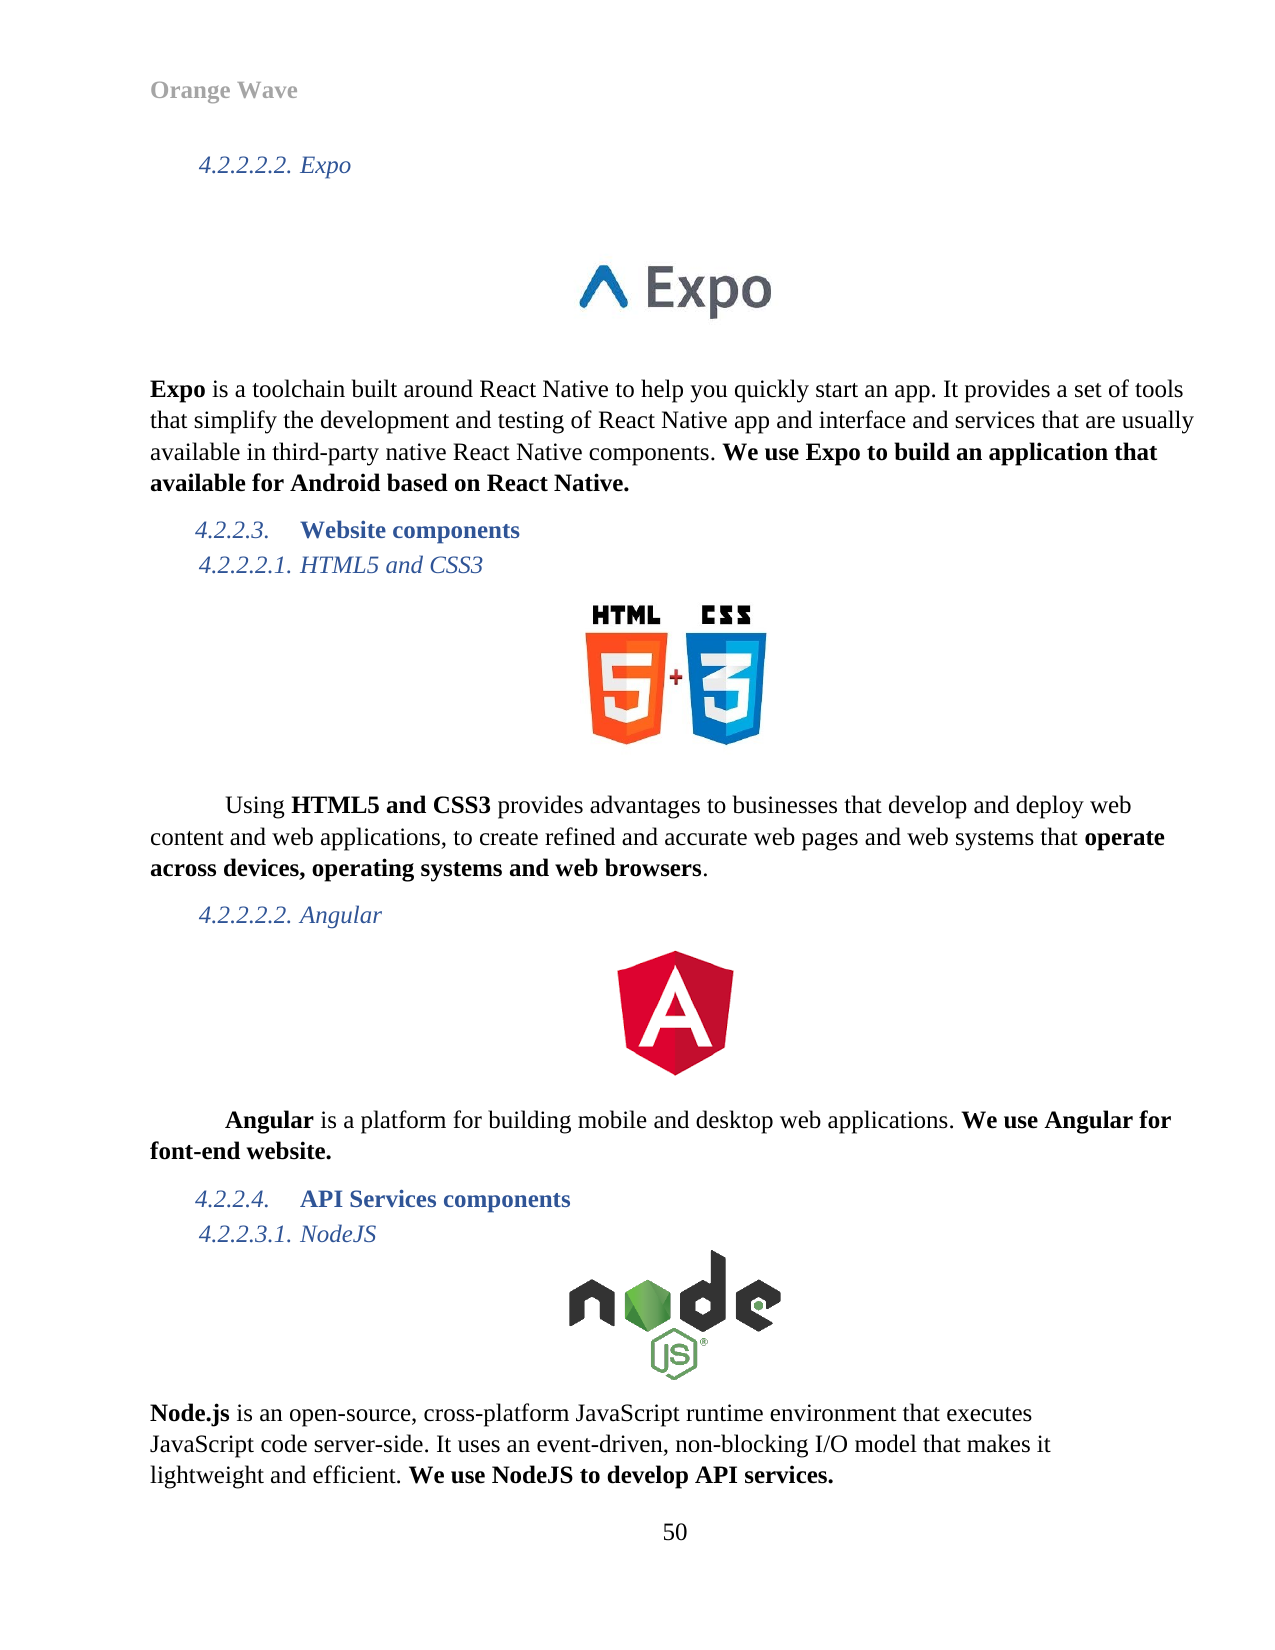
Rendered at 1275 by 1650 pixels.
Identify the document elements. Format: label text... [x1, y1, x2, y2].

text Node.js is an open-source, cross-platform JavaScript runtime environment that executes JavaScript code server-side. It uses an event-driven, non-blocking I/O model that makes it lightweight and efficient. We use NodeJS to develop API services. [150, 1398, 1200, 1489]
subtitle Angular [199, 900, 1200, 929]
subtitle API Services components [195, 1184, 1200, 1213]
subtitle HTML5 and CSS3 [199, 551, 1200, 579]
text Expo is a toolchain built around React Native to help you quickly start an app. It provides a set of tools that simplify the development and testing of React Native app and interface and services that are usually available in third-party native React Native components. We use Expo to build an application that available for Android based on React Native. [150, 374, 1200, 496]
subtitle Website components [195, 515, 1200, 544]
text Angular is a platform for building mobile and desktop web applications. We use Angular for font-end website. [150, 1105, 1200, 1165]
text Using HTML5 and CSS3 provides advantages to businesses that develop and deploy web content and web applications, to create refined and accurate web pages and web systems that operate across devices, operating systems and web browsers. [150, 791, 1200, 881]
picture [580, 581, 770, 772]
picture [597, 931, 753, 1087]
picture [548, 228, 802, 356]
picture [569, 1250, 781, 1380]
subtitle Expo [199, 150, 1200, 179]
subtitle NodeJS [199, 1219, 1200, 1248]
